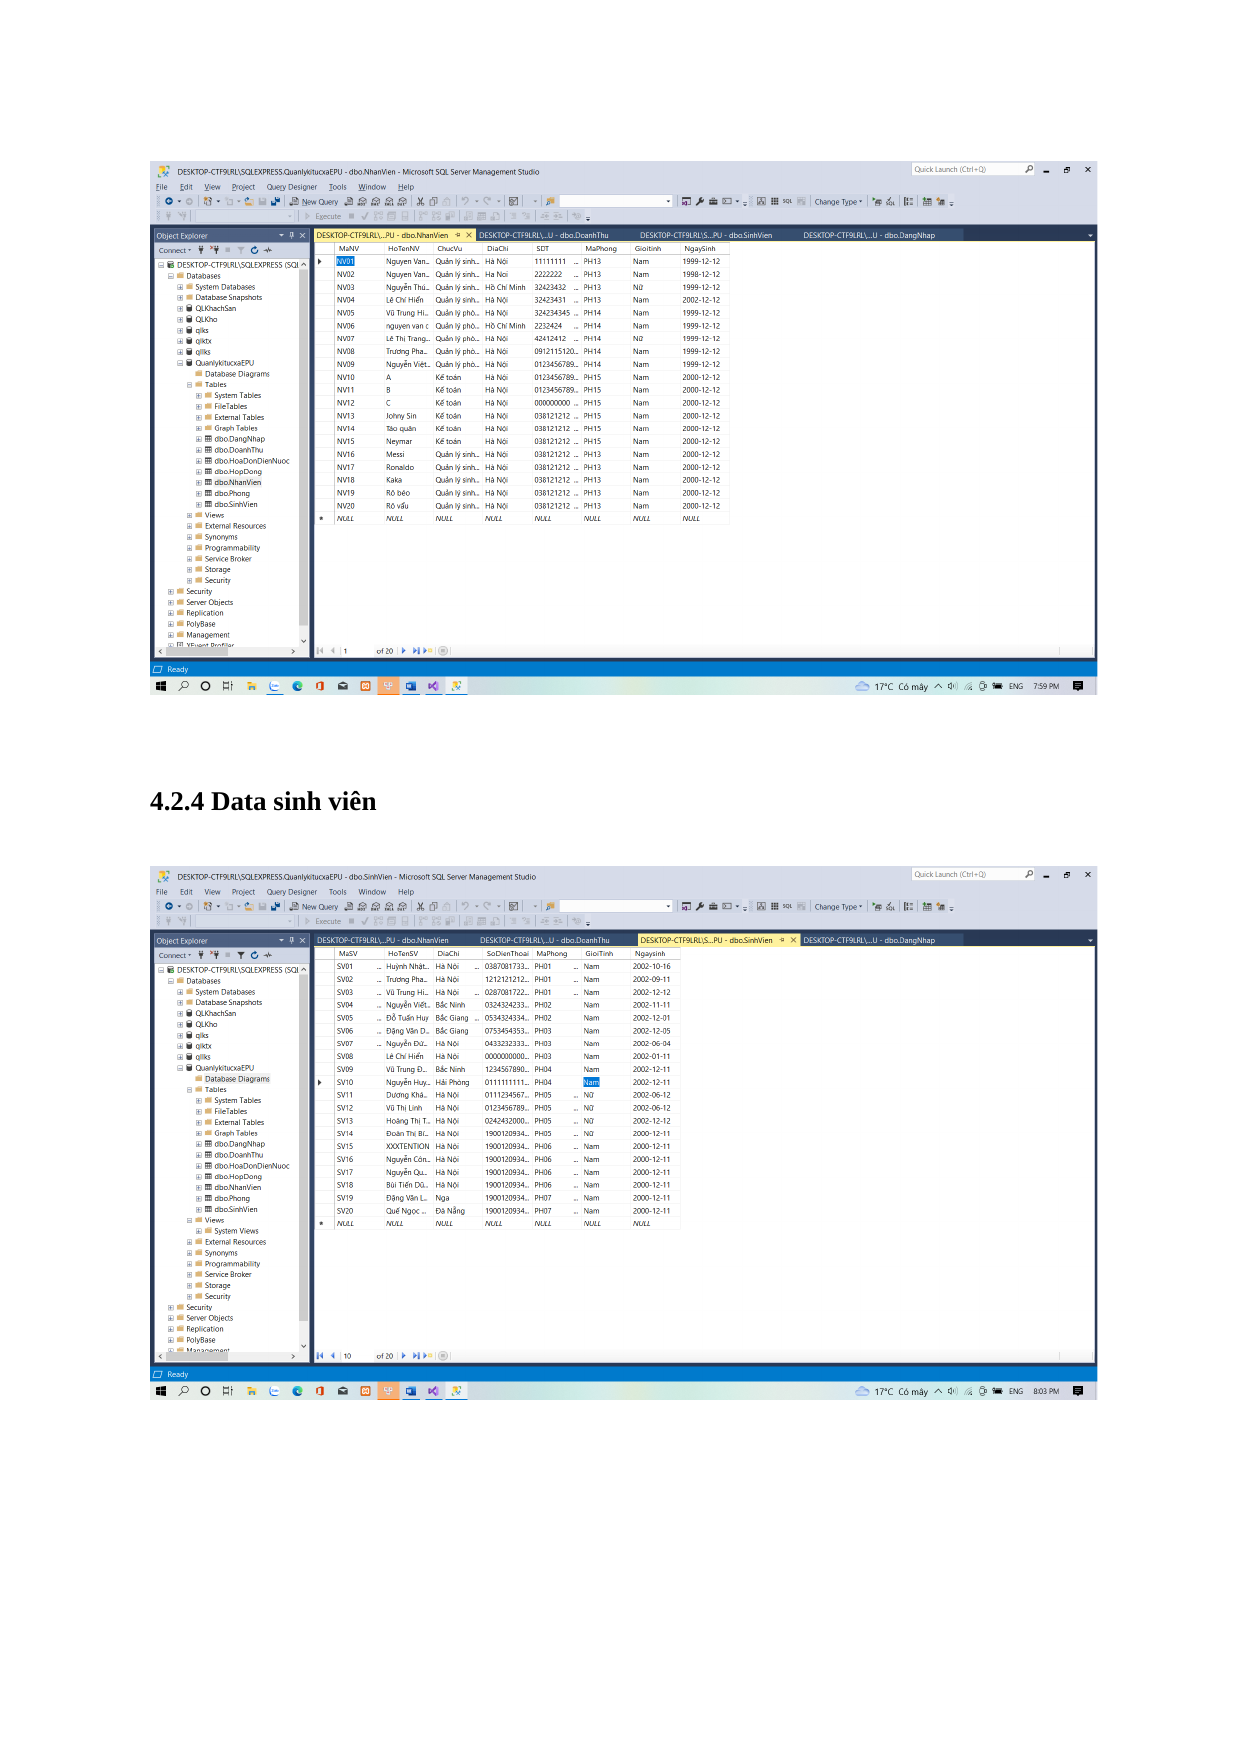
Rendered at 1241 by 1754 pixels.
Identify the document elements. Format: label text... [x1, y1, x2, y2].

picture [150, 161, 1098, 695]
text 4.2.4 Data sinh viên [150, 785, 1097, 816]
picture [150, 866, 1098, 1400]
